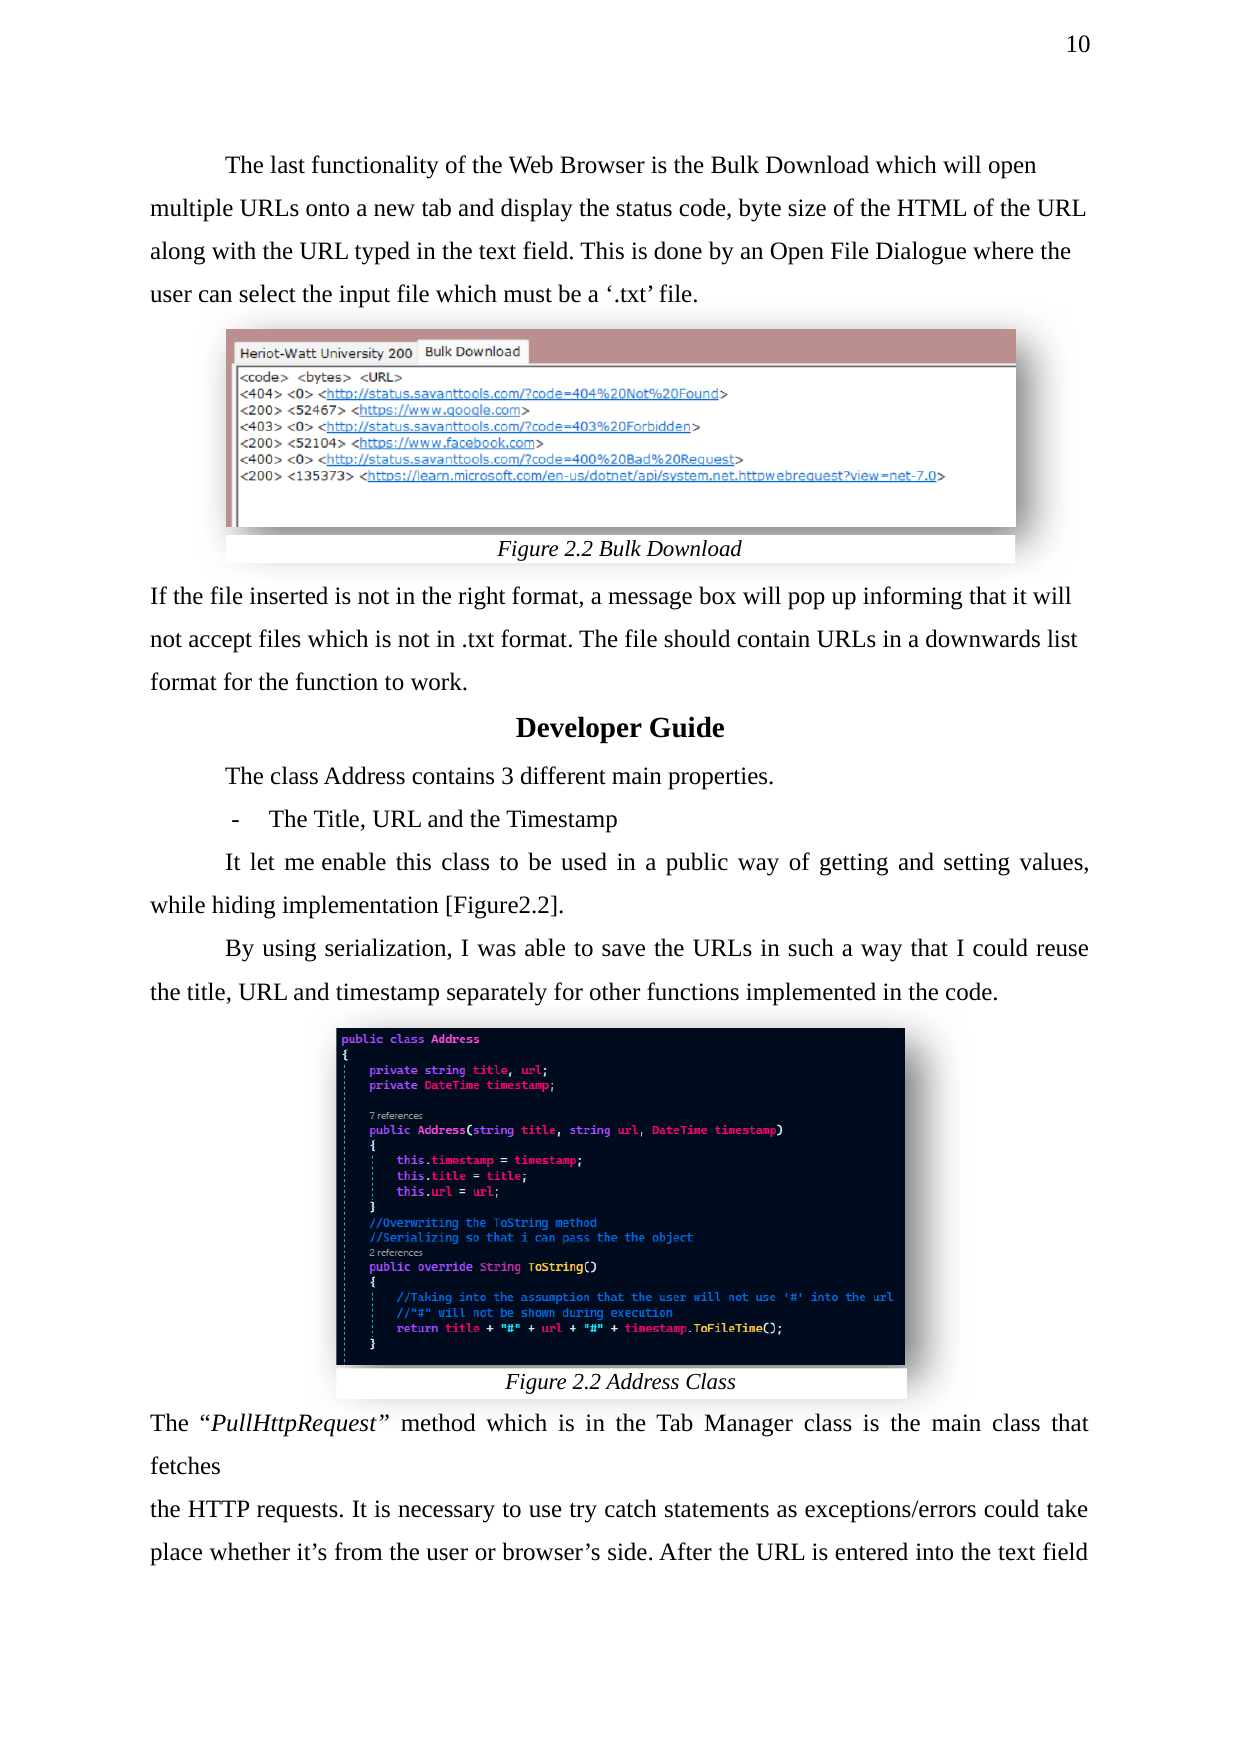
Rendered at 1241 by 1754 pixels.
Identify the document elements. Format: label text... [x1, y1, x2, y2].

subtitle Developer Guide [150, 711, 1090, 744]
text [150, 1494, 1090, 1566]
text The last functionality of the Web Browser is the Bulk Download which will open multiple URLs onto a new tab and display the status code, byte size of the HTML of the URL along with the URL typed in the text field. This is done by an Open File Dialogue where the user can select the input file which must be a ‘.txt’ file. [150, 150, 1090, 308]
picture [226, 329, 1016, 527]
text If the file inserted is not in the right format, a message box will pop up informing that it will not accept files which is not in .txt format. The file should contain URLs in a downwards list format for the function to work. [150, 581, 1090, 696]
text The class Address contains 3 different main properties. [150, 761, 1090, 790]
text It let me enable this class to be used in a public way of getting and setting values, while hiding implementation [Figure2.2]. [150, 847, 1090, 919]
text By using serialization, I was able to save the URLs in such a way that I could reuse the title, URL and timestamp separately for other functions implemented in the code. [150, 933, 1090, 1005]
picture [336, 1028, 905, 1365]
text The “PullHttpRequest” method which is in the Tab Manager class is the main class that fetches [150, 1408, 1090, 1480]
list The Title, URL and the Timestamp [231, 804, 1090, 833]
